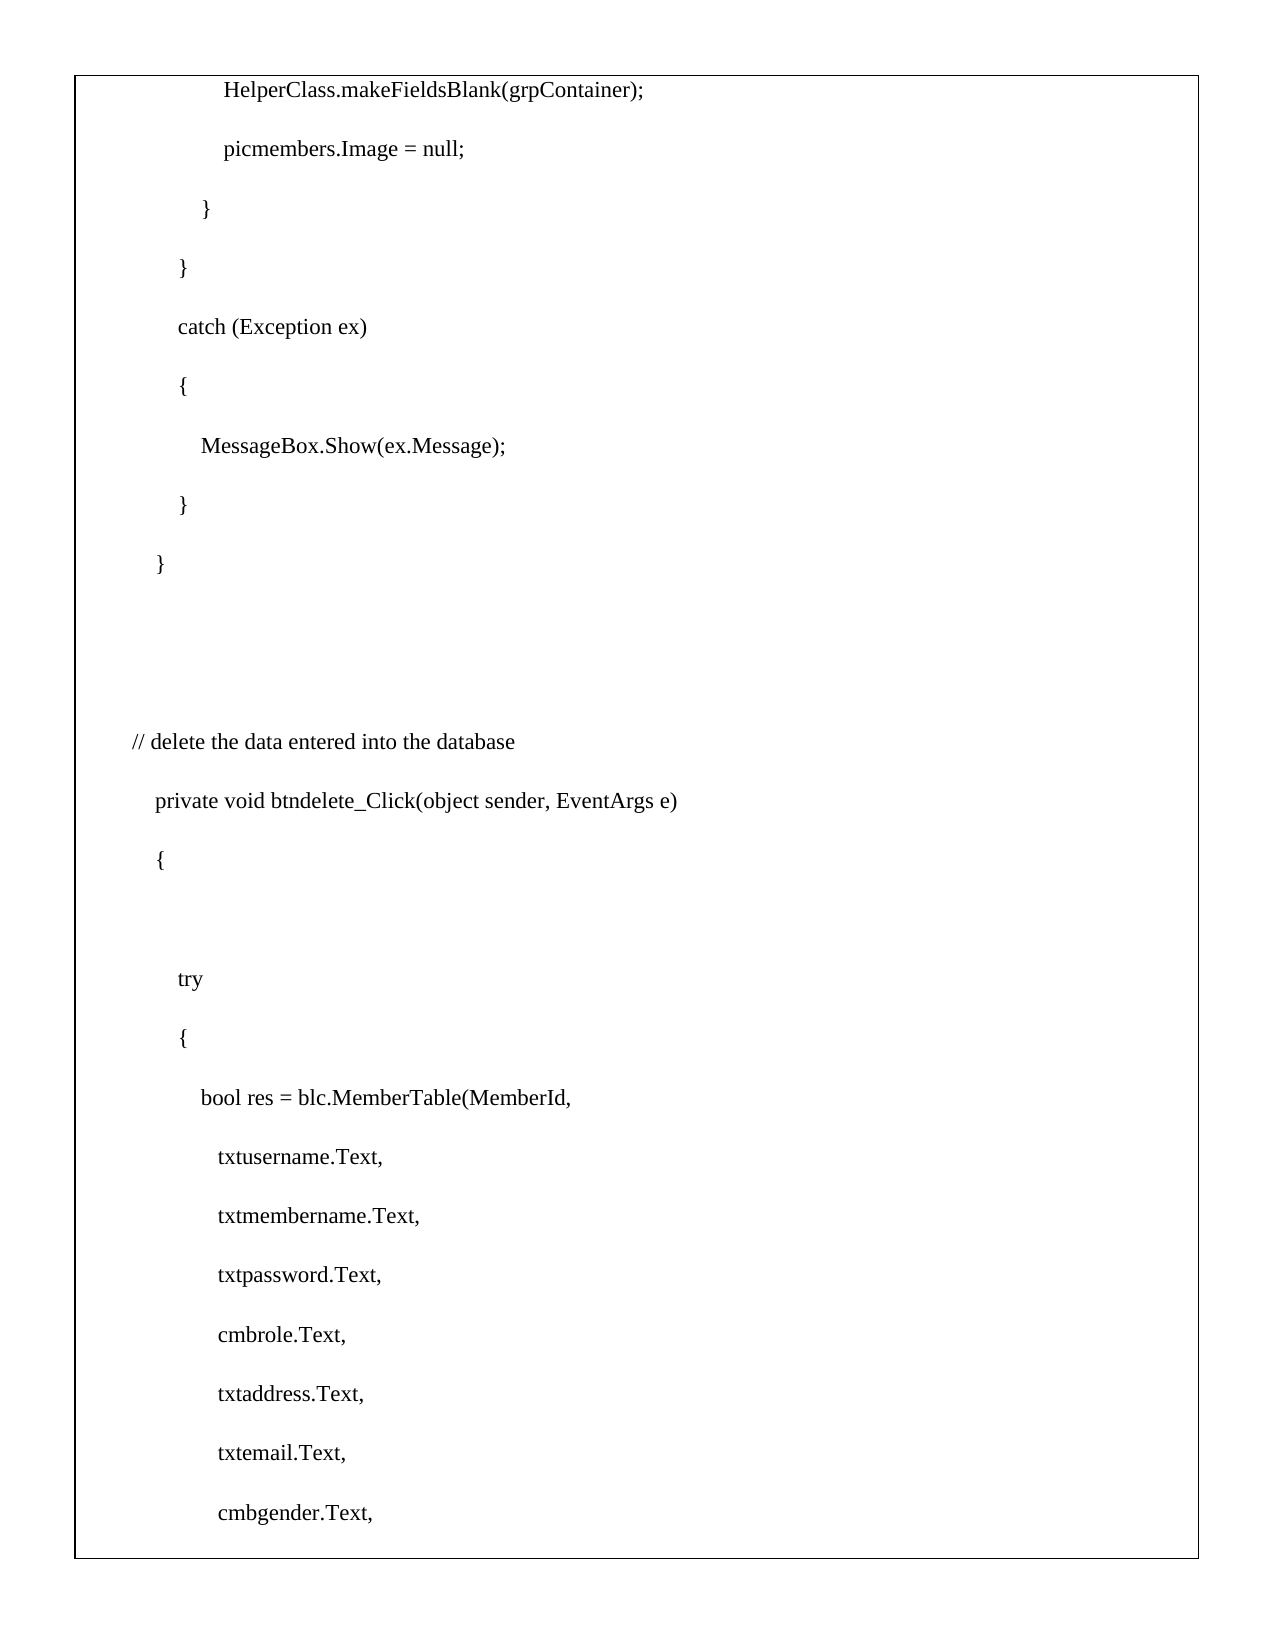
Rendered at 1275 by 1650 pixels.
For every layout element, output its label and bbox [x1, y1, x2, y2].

table_header [76, 76, 1198, 1558]
